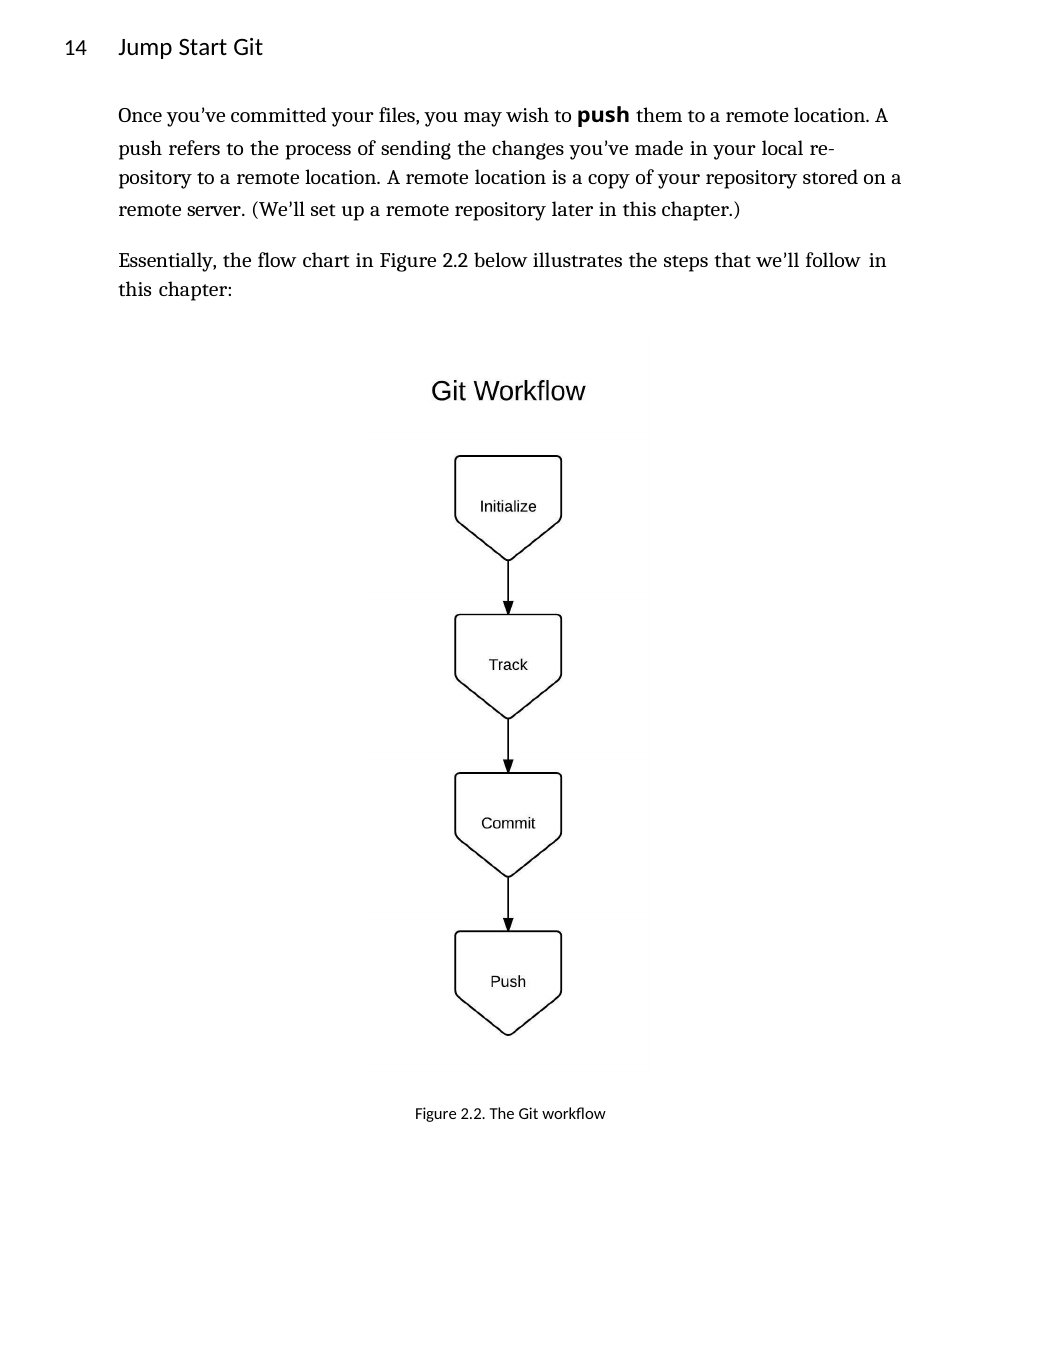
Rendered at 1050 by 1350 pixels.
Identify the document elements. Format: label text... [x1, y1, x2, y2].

text Once you’ve committed your files, you may wish to push them to a remote location. A push refers to the process of sending the changes you’ve made in your local re- pository to a remote location. A remote location is a copy of your repository stored on a remote server. (We’ll set up a remote repository later in this chapter.) [118, 100, 903, 221]
picture [367, 333, 649, 1072]
text Figure 2.2. The Git workflow [328, 1104, 692, 1124]
text Essentially, the flow chart in Figure 2.2 below illustrates the steps that we’ll follow in this chapter: [118, 247, 903, 302]
